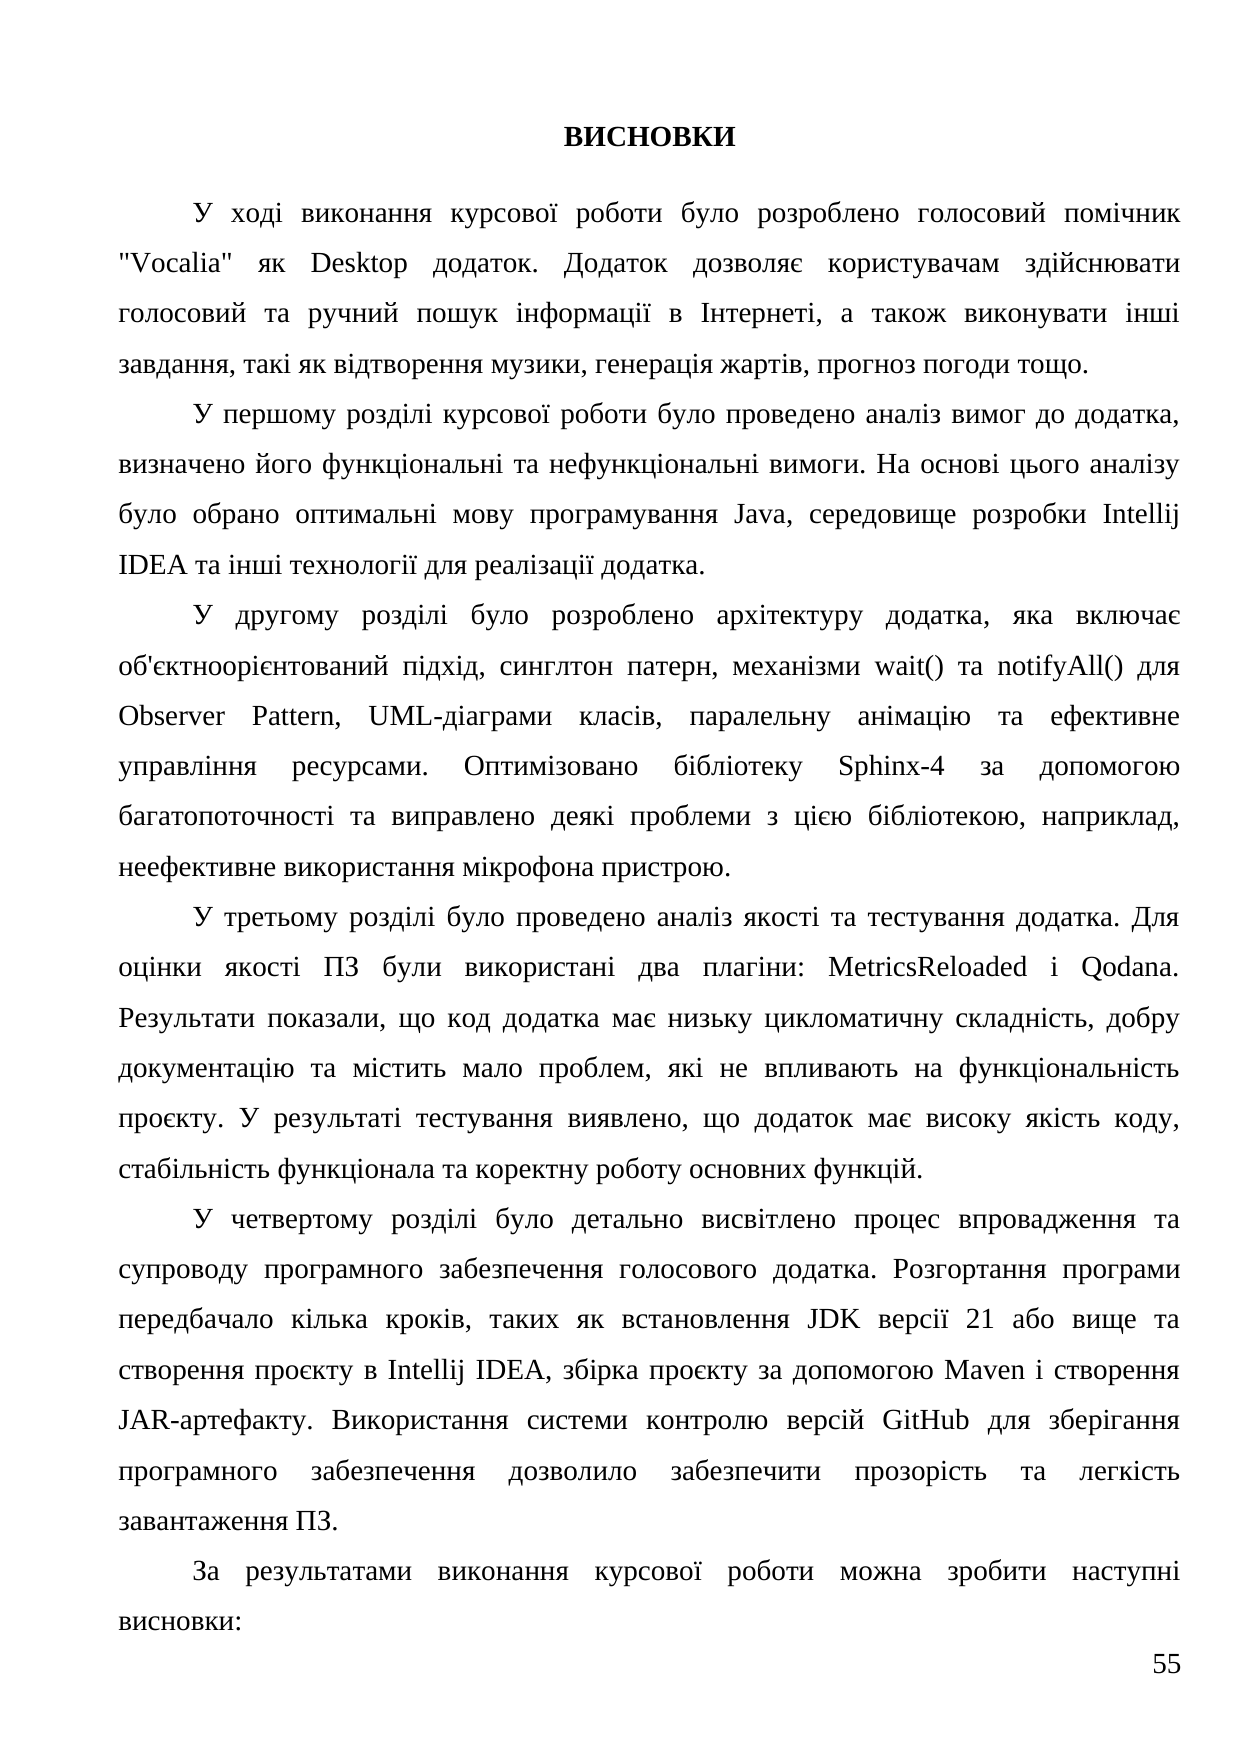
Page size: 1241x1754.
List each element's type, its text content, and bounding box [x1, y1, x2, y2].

text За результатами виконання курсової роботи можна зробити наступні висновки: [118, 1553, 1181, 1637]
subtitle ВИСНОВКИ [118, 119, 1181, 153]
text У третьому розділі було проведено аналіз якості та тестування додатка. Для оцінки якості ПЗ були використані два плагіни: MetricsReloaded і Qodana. Результати показали, що код додатка має низьку цикломатичну складність, добру документацію та містить мало проблем, які не впливають на функціональність проєкту. У результаті тестування виявлено, що додаток має високу якість коду, стабільність функціонала та коректну роботу основних функцій. [118, 899, 1181, 1184]
text У ході виконання курсової роботи було розроблено голосовий помічник "Vocalia" як Desktop додаток. Додаток дозволяє користувачам здійснювати голосовий та ручний пошук інформації в Інтернеті, а також виконувати інші завдання, такі як відтворення музики, генерація жартів, прогноз погоди тощо. [118, 195, 1181, 379]
text У другому розділі було розроблено архітектуру додатка, яка включає об'єктноорієнтований підхід, синглтон патерн, механізми wait() та notifyAll() для Observer Pattern, UML-діаграми класів, паралельну анімацію та ефективне управління ресурсами. Оптимізовано бібліотеку Sphinx-4 за допомогою багатопоточності та виправлено деякі проблеми з цією бібліотекою, наприклад, неефективне використання мікрофона пристрою. [118, 597, 1181, 882]
text У четвертому розділі було детально висвітлено процес впровадження та супроводу програмного забезпечення голосового додатка. Розгортання програми передбачало кілька кроків, таких як встановлення JDK версії 21 або вище та створення проєкту в Intellij IDEA, збірка проєкту за допомогою Maven і створення JAR-артефакту. Використання системи контролю версій GitHub для зберігання програмного забезпечення дозволило забезпечити прозорість та легкість завантаження ПЗ. [118, 1201, 1181, 1536]
text У першому розділі курсової роботи було проведено аналіз вимог до додатка, визначено його функціональні та нефункціональні вимоги. На основі цього аналізу було обрано оптимальні мову програмування Java, середовище розробки Intellij IDEA та інші технології для реалізації додатка. [118, 396, 1181, 581]
